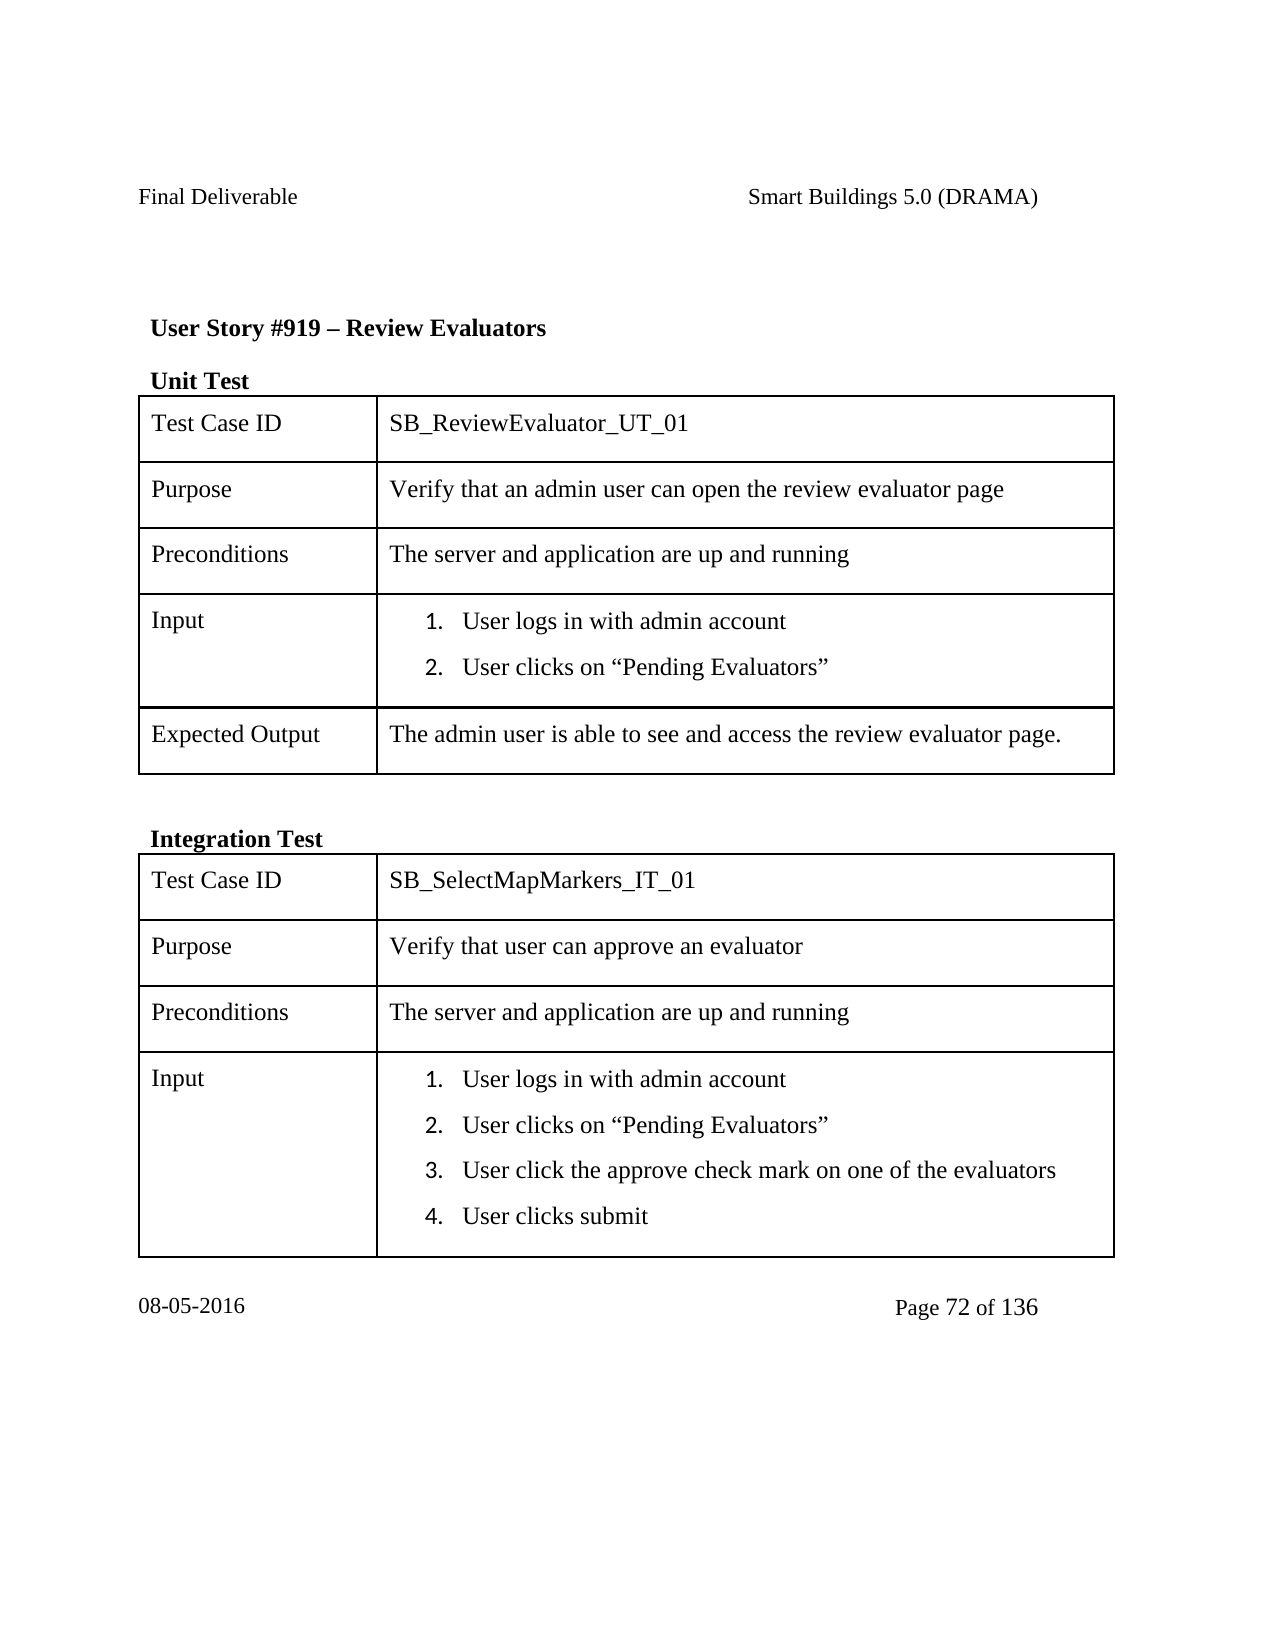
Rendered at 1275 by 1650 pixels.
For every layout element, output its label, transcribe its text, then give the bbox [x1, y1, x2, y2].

table_cell Purpose [140, 463, 376, 527]
table_cell Preconditions [140, 529, 376, 593]
table_cell Preconditions [140, 987, 376, 1051]
table_header SB_SelectMapMarkers_IT_01 [378, 855, 1113, 919]
table_cell Verify that an admin user can open the review evaluator page [378, 463, 1113, 527]
table_cell Expected Output [140, 709, 376, 772]
text User Story #919 – Review Evaluators [150, 313, 1125, 341]
table_cell Input [140, 1053, 376, 1256]
text Unit Test [150, 366, 1125, 395]
table_cell Purpose [140, 921, 376, 985]
table_cell The server and application are up and running [378, 529, 1113, 593]
table_cell Verify that user can approve an evaluator [378, 921, 1113, 985]
table_header Test Case ID [140, 397, 376, 461]
table_cell Input [140, 595, 376, 706]
table_cell User logs in with admin account User clicks on “Pending Evaluators” User click the approve check mark on one of the evaluators User clicks submit [378, 1053, 1113, 1256]
table_cell The admin user is able to see and access the review evaluator page. [378, 709, 1113, 772]
text Integration Test [150, 824, 1125, 853]
table_cell User logs in with admin account User clicks on “Pending Evaluators” [378, 595, 1113, 706]
table_header SB_ReviewEvaluator_UT_01 [378, 397, 1113, 461]
table_header Test Case ID [140, 855, 376, 919]
table_cell The server and application are up and running [378, 987, 1113, 1051]
